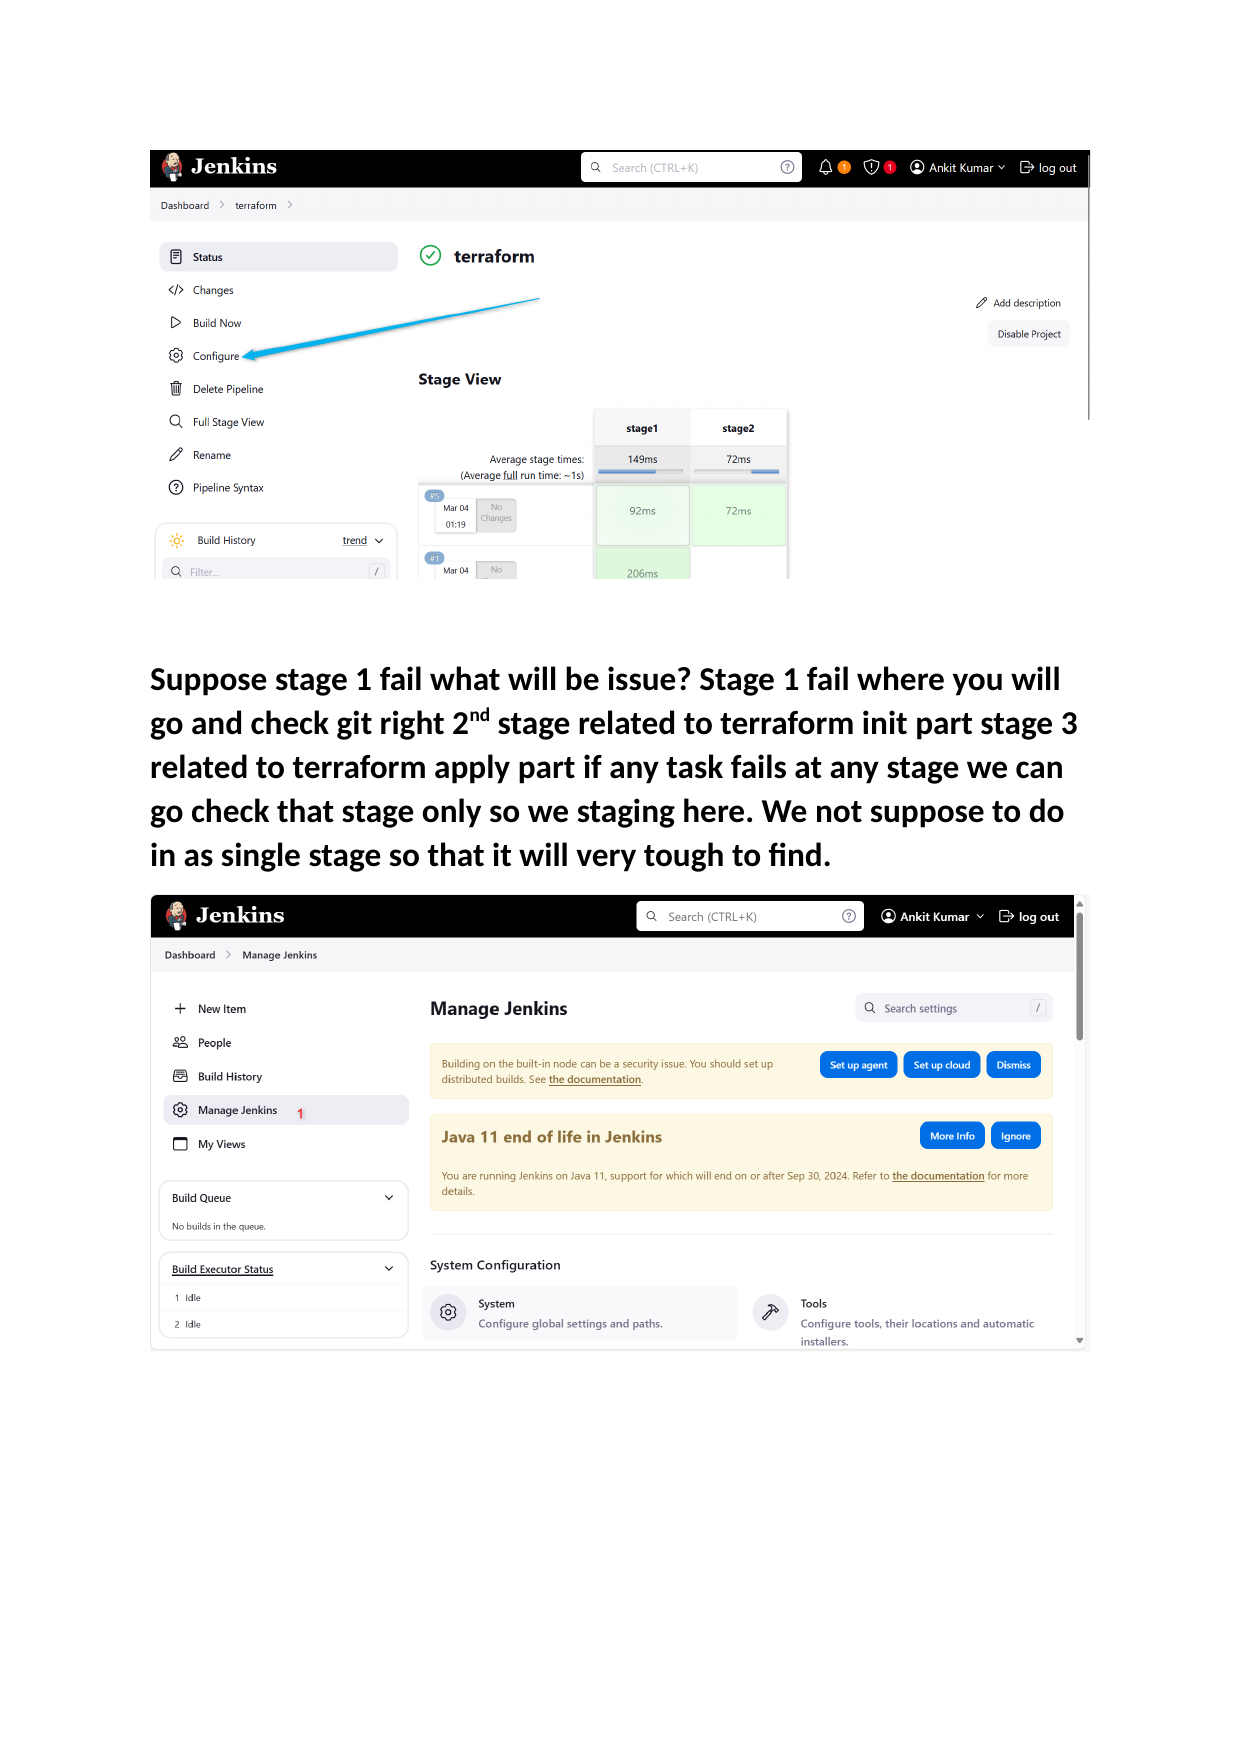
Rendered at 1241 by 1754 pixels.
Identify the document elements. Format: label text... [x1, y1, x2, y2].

text Suppose stage 1 fail what will be issue? Stage 1 fail where you will go and check git right 2nd stage related to terraform init part stage 3 related to terraform apply part if any task fails at any stage we can go check that stage only so we staging here. We not suppose to do in as single stage so that it will very tough to find. [150, 658, 1090, 875]
picture [150, 894, 1091, 1352]
picture [150, 150, 1091, 579]
